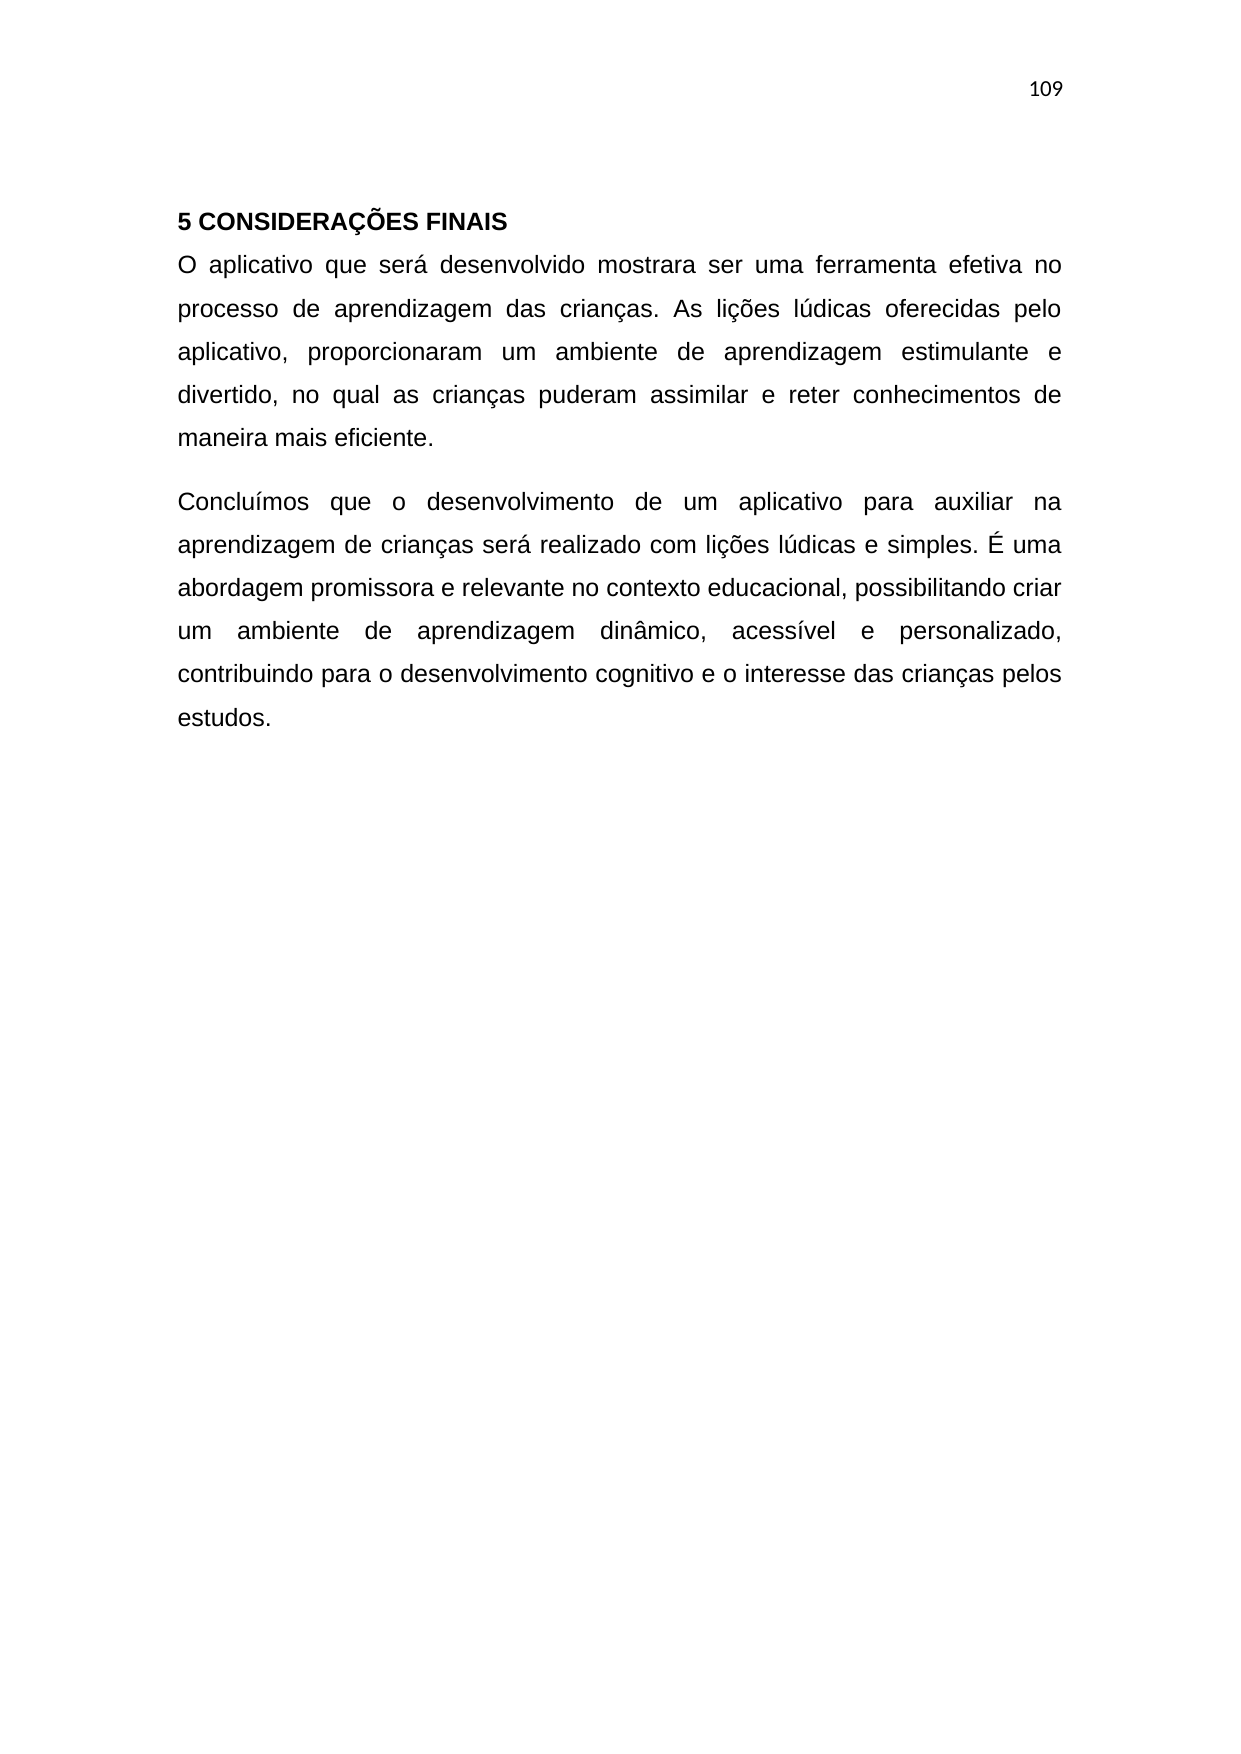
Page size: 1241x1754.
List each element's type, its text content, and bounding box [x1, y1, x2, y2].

text O aplicativo que será desenvolvido mostrara ser uma ferramenta efetiva no processo de aprendizagem das crianças. As lições lúdicas oferecidas pelo aplicativo, proporcionaram um ambiente de aprendizagem estimulante e divertido, no qual as crianças puderam assimilar e reter conhecimentos de maneira mais eficiente. [177, 251, 1063, 452]
subtitle 5 CONSIDERAÇÕES FINAIS [177, 207, 1063, 236]
text Concluímos que o desenvolvimento de um aplicativo para auxiliar na aprendizagem de crianças será realizado com lições lúdicas e simples. É uma abordagem promissora e relevante no contexto educacional, possibilitando criar um ambiente de aprendizagem dinâmico, acessível e personalizado, contribuindo para o desenvolvimento cognitivo e o interesse das crianças pelos estudos. [177, 487, 1063, 731]
